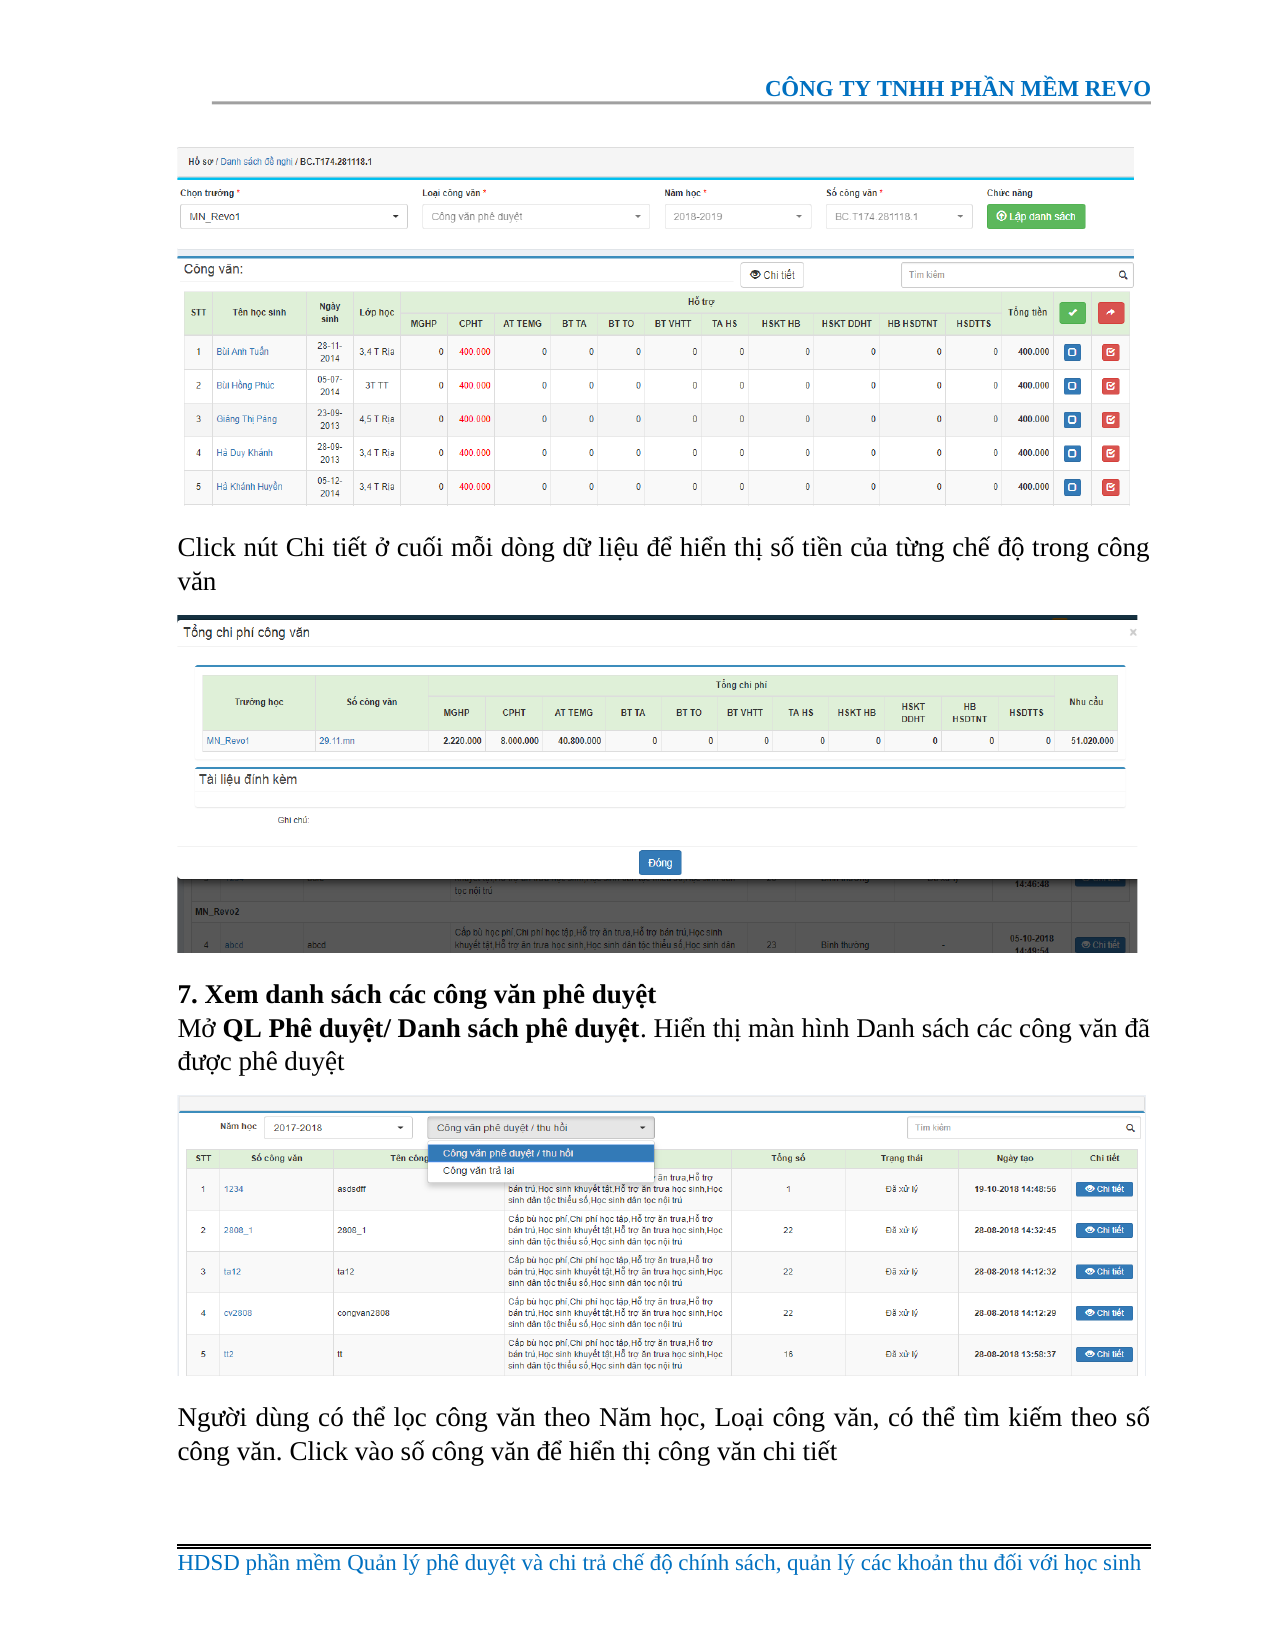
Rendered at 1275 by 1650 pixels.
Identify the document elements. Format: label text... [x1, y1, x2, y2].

picture [177, 147, 1134, 177]
text Mở QL Phê duyệt/ Danh sách phê duyệt. Hiển thị màn hình Danh sách các công văn đã được phê duyệt [177, 1012, 1151, 1077]
picture [177, 1095, 1146, 1376]
picture [177, 181, 1134, 506]
picture [177, 615, 1138, 953]
text Người dùng có thể lọc công văn theo Năm học, Loại công văn, có thể tìm kiếm theo số công văn. Click vào số công văn để hiển thị công văn chi tiết [177, 1401, 1151, 1466]
text Click nút Chi tiết ở cuối mỗi dòng dữ liệu để hiển thị số tiền của từng chế độ trong công văn [177, 531, 1151, 596]
subtitle 7. Xem danh sách các công văn phê duyệt [177, 978, 1151, 1009]
